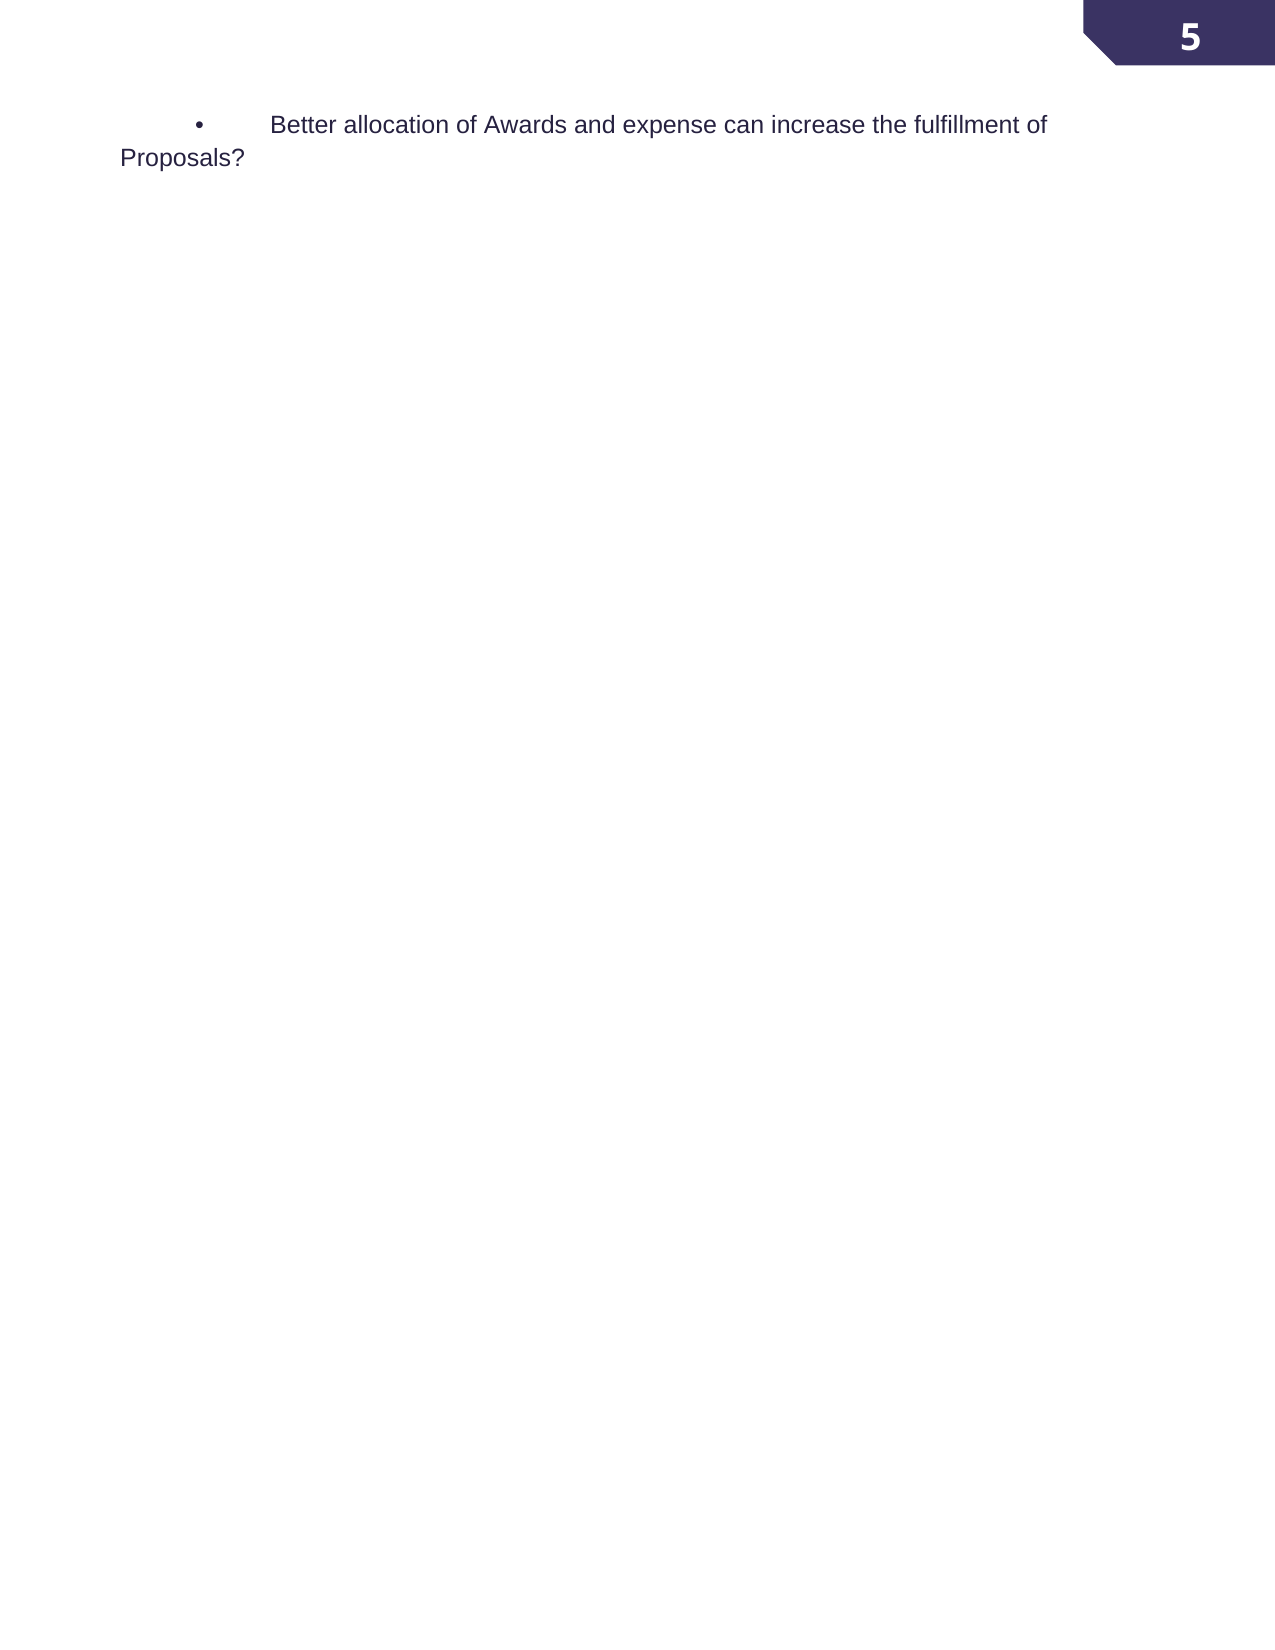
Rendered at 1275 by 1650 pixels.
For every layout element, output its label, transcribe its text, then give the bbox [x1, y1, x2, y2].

text • Better allocation of Awards and expense can increase the fulfillment of Proposals? [120, 110, 1155, 172]
